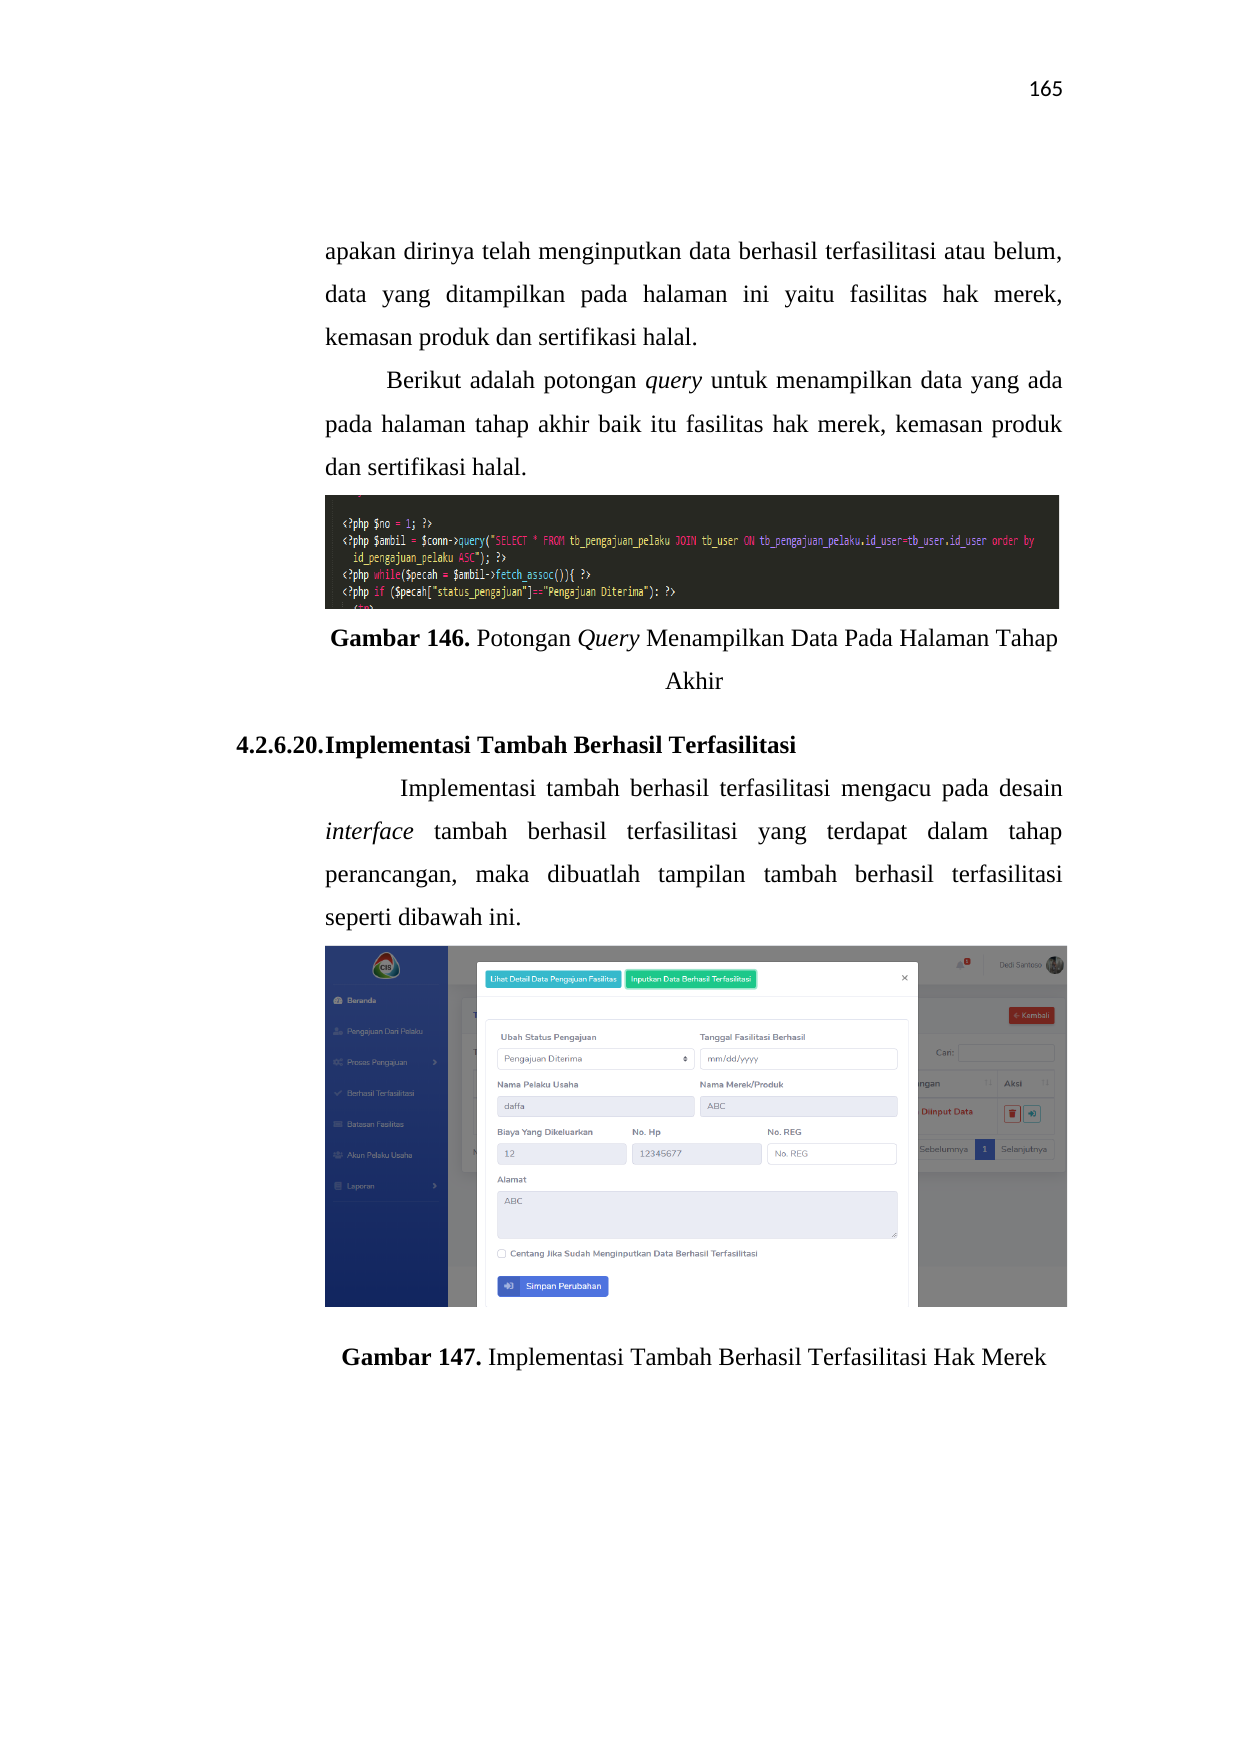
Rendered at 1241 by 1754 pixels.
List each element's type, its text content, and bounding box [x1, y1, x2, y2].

picture [325, 945, 1068, 1307]
list Implementasi tambah berhasil terfasilitasi mengacu pada desain interface tambah berhasil terfasilitasi yang terdapat dalam tahap perancangan, maka dibuatlah tampilan tambah berhasil terfasilitasi seperti dibawah ini. [325, 773, 1063, 931]
list Berikut adalah potongan query untuk menampilkan data yang ada pada halaman tahap akhir baik itu fasilitas hak merek, kemasan produk dan sertifikasi halal. [325, 366, 1063, 481]
picture [325, 495, 1060, 609]
text Gambar 146. Potongan Query Menampilkan Data Pada Halaman Tahap Akhir [325, 623, 1063, 694]
subtitle Implementasi Tambah Berhasil Terfasilitasi [236, 730, 1063, 758]
text Gambar 147. Implementasi Tambah Berhasil Terfasilitasi Hak Merek [325, 1342, 1063, 1371]
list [325, 236, 1063, 351]
